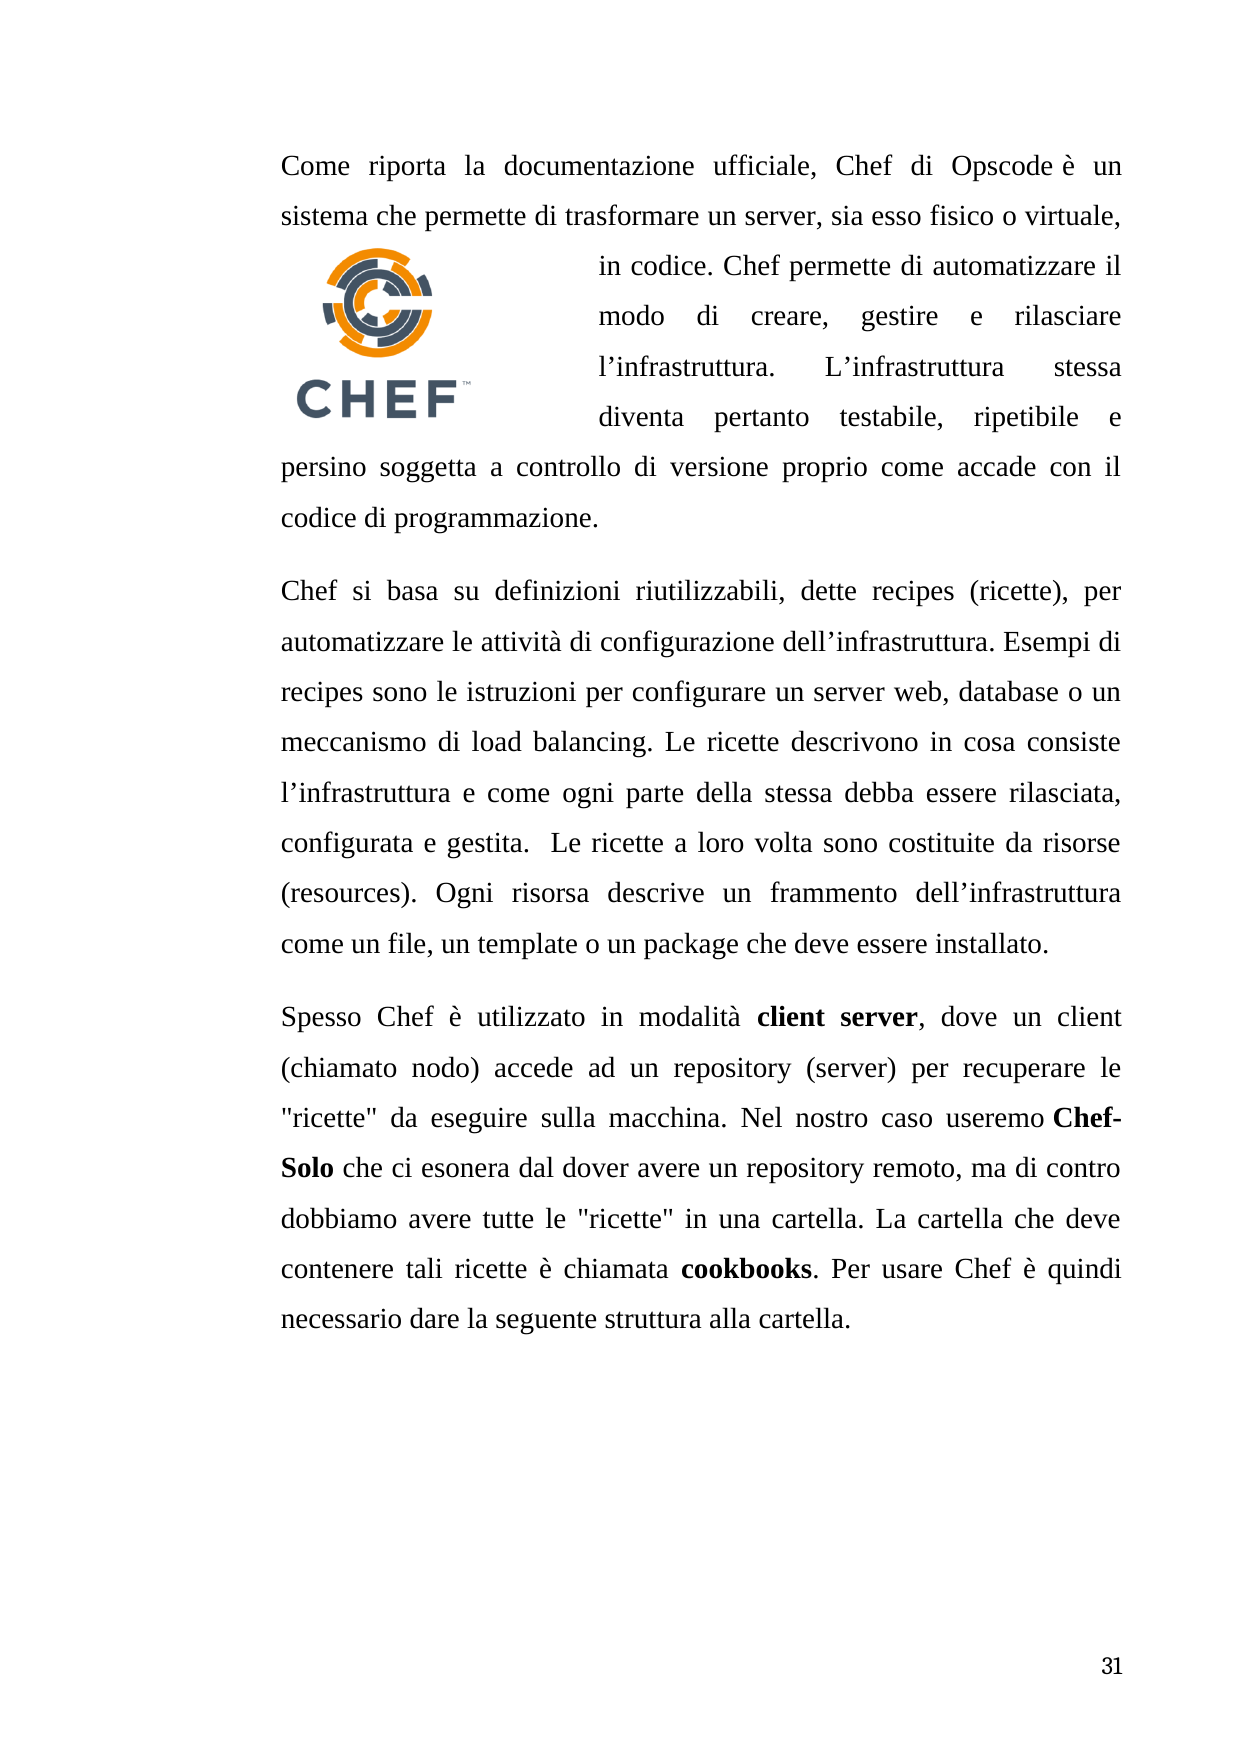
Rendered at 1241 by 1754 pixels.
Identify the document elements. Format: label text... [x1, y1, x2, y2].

text Spesso Chef è utilizzato in modalità client server, dove un client (chiamato nodo) accede ad un repository (server) per recuperare le "ricette" da eseguire sulla macchina. Nel nostro caso useremo Chef-Solo che ci esonera dal dover avere un repository remoto, ma di contro dobbiamo avere tutte le "ricette" in una cartella. La cartella che deve contenere tali ricette è chiamata cookbooks. Per usare Chef è quindi necessario dare la seguente struttura alla cartella. [281, 999, 1122, 1335]
text Come riporta la documentazione ufficiale, Chef di Opscode è un sistema che permette di trasformare un server, sia esso fisico o virtuale, in codice. Chef permette di automatizzare il modo di creare, gestire e rilasciare l’infrastruttura. L’infrastruttura stessa diventa pertanto testabile, ripetibile e persino soggetta a controllo di versione proprio come accade con il codice di programmazione. [281, 148, 1122, 533]
picture [289, 241, 477, 428]
text Chef si basa su definizioni riutilizzabili, dette recipes (ricette), per automatizzare le attività di configurazione dell’infrastruttura. Esempi di recipes sono le istruzioni per configurare un server web, database o un meccanismo di load balancing. Le ricette descrivono in cosa consiste l’infrastruttura e come ogni parte della stessa debba essere rilasciata, configurata e gestita. Le ricette a loro volta sono costituite da risorse (resources). Ogni risorsa descrive un frammento dell’infrastruttura come un file, un template o un package che deve essere installato. [281, 573, 1122, 959]
